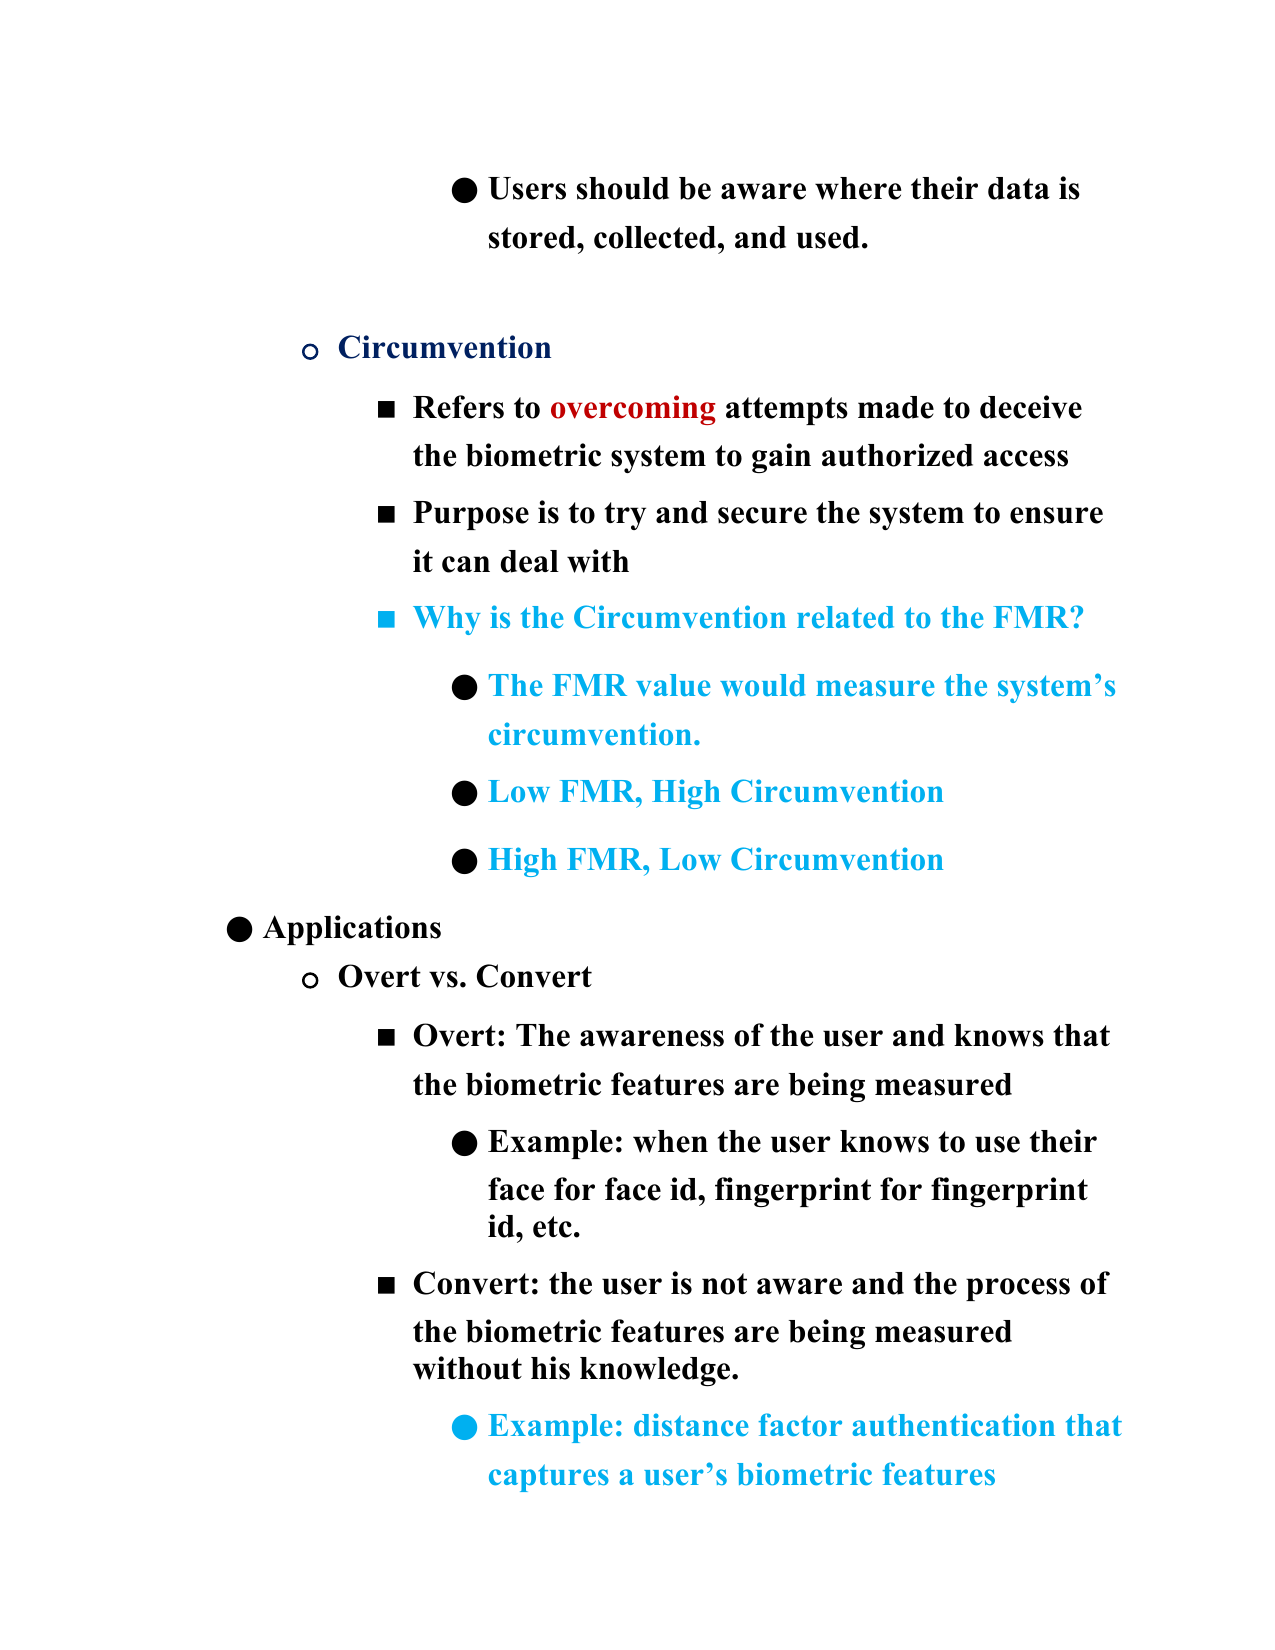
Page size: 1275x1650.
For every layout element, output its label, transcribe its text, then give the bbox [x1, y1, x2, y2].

list Purpose is to try and secure the system to ensure it can deal with [375, 474, 1125, 579]
list Convert: the user is not aware and the process of the biometric features are being measured without his knowledge. [375, 1245, 1125, 1387]
list Low FMR, High Circumvention [450, 753, 1125, 821]
list Why is the Circumvention related to the FMR? [375, 579, 1125, 647]
list Example: distance factor authentication that captures a user’s biometric features [450, 1387, 1125, 1492]
list Overt vs. Convert [300, 958, 1125, 997]
list High FMR, Low Circumvention [450, 821, 1125, 889]
list Example: when the user knows to use their face for face id, fingerprint for fingerprint id, etc. [450, 1103, 1125, 1245]
list The FMR value would measure the system’s circumvention. [450, 647, 1125, 753]
list Overt: The awareness of the user and knows that the biometric features are being measured [375, 997, 1125, 1103]
list Applications [225, 889, 1125, 958]
list Refers to overcoming attempts made to deceive the biometric system to gain authorized access [375, 369, 1125, 474]
list Users should be aware where their data is stored, collected, and used. [450, 150, 1125, 255]
list Circumvention [300, 329, 1125, 369]
